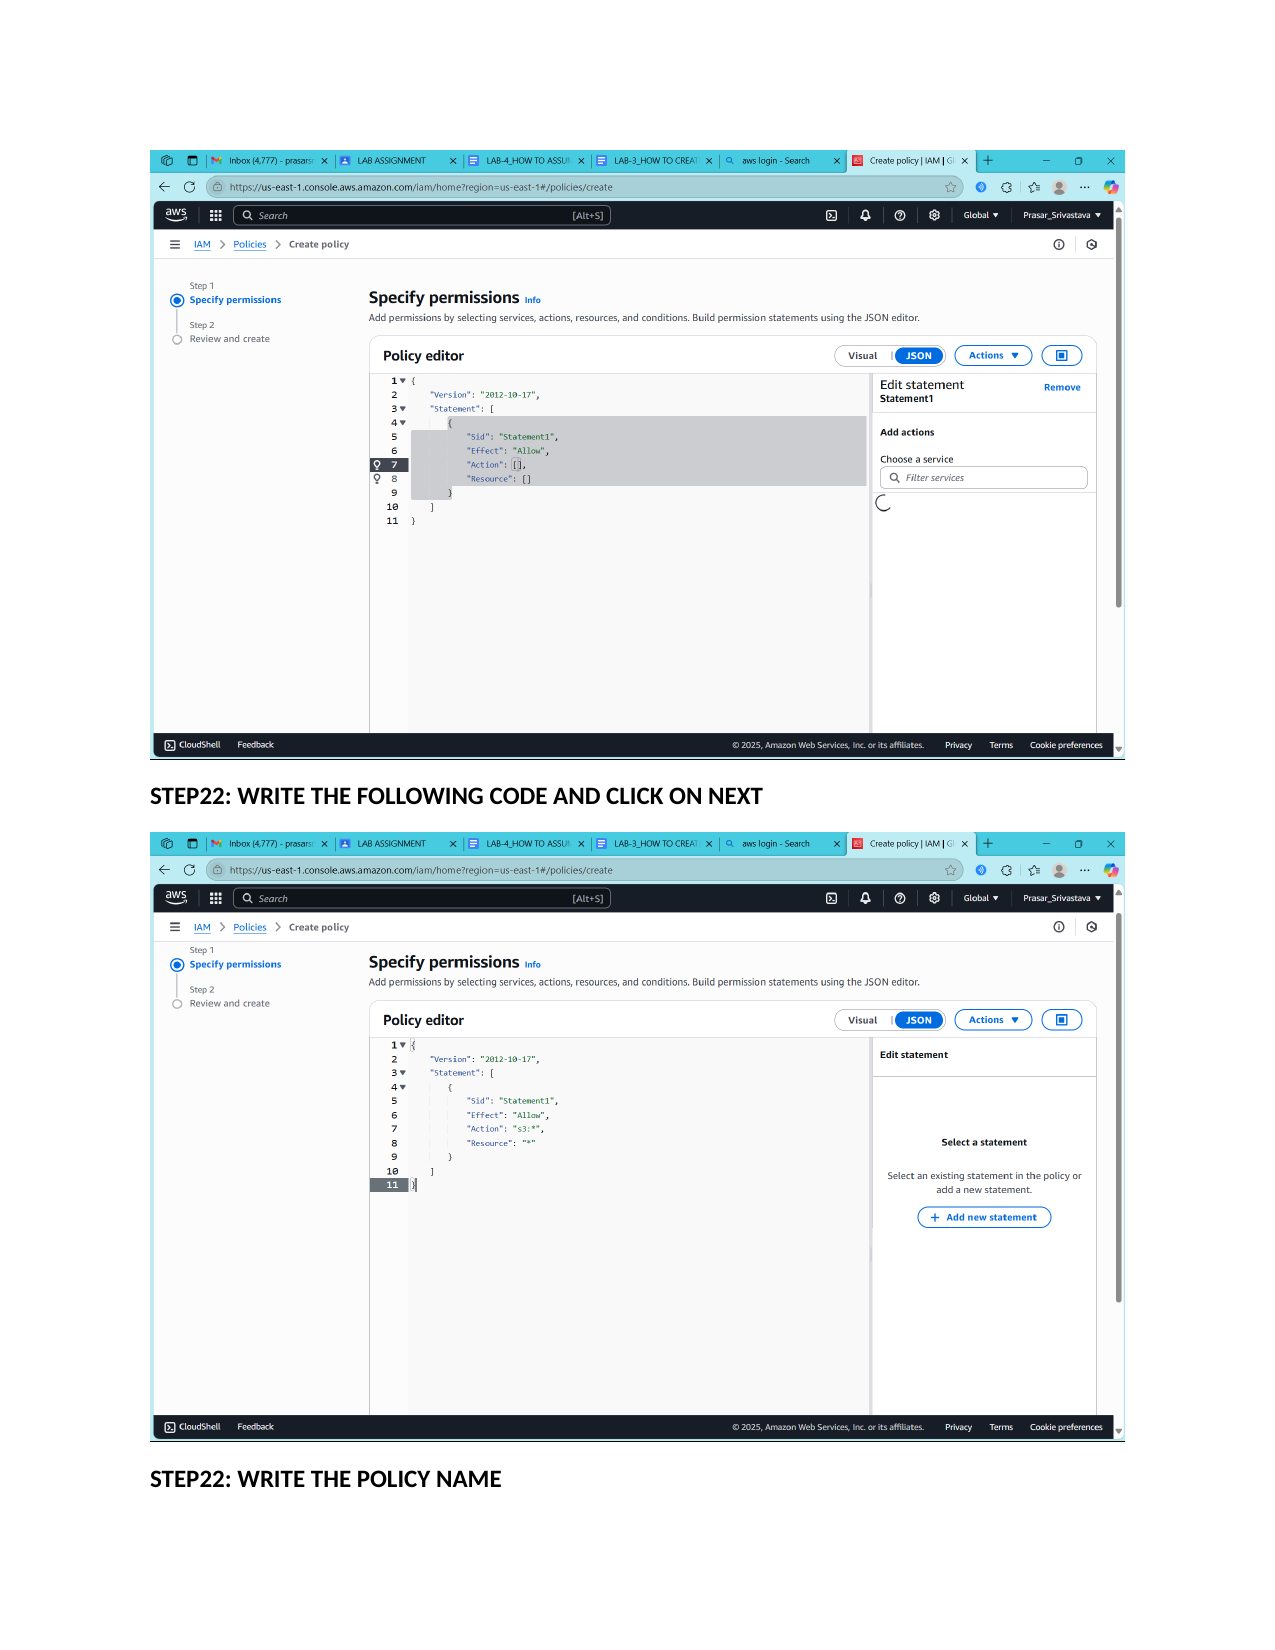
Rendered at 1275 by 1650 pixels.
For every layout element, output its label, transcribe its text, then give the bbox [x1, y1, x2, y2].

picture [150, 832, 1125, 1442]
text STEP22: WRITE THE FOLLOWING CODE AND CLICK ON NEXT [150, 781, 1125, 811]
text STEP22: WRITE THE POLICY NAME [150, 1463, 1125, 1493]
picture [150, 150, 1125, 760]
